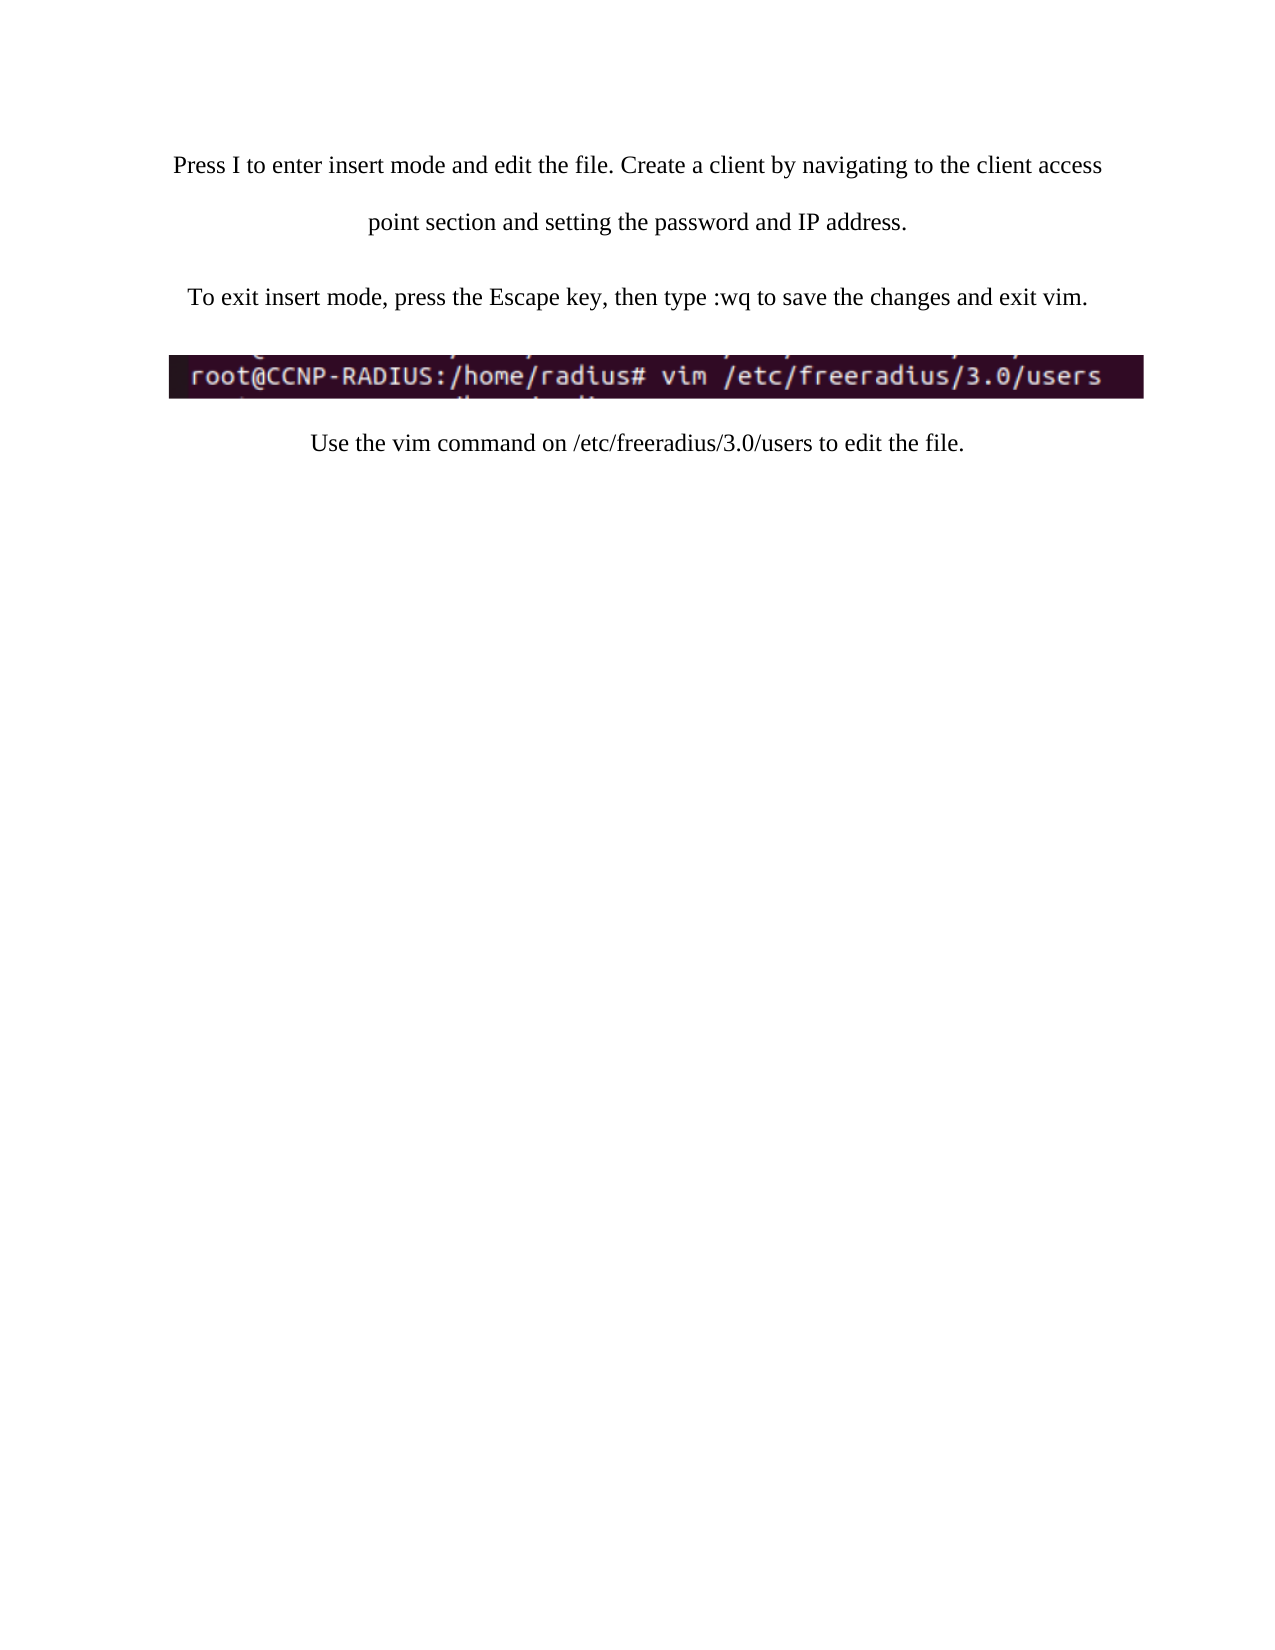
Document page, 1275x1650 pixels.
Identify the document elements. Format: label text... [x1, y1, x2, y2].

text Press I to enter insert mode and edit the file. Create a client by navigating to the client access point section and setting the password and IP address. [150, 150, 1125, 236]
text To exit insert mode, press the Escape key, then type :wq to save the changes and exit vim. [150, 282, 1125, 310]
text Use the vim command on /etc/freeradius/3.0/users to edit the file. [150, 356, 1125, 457]
